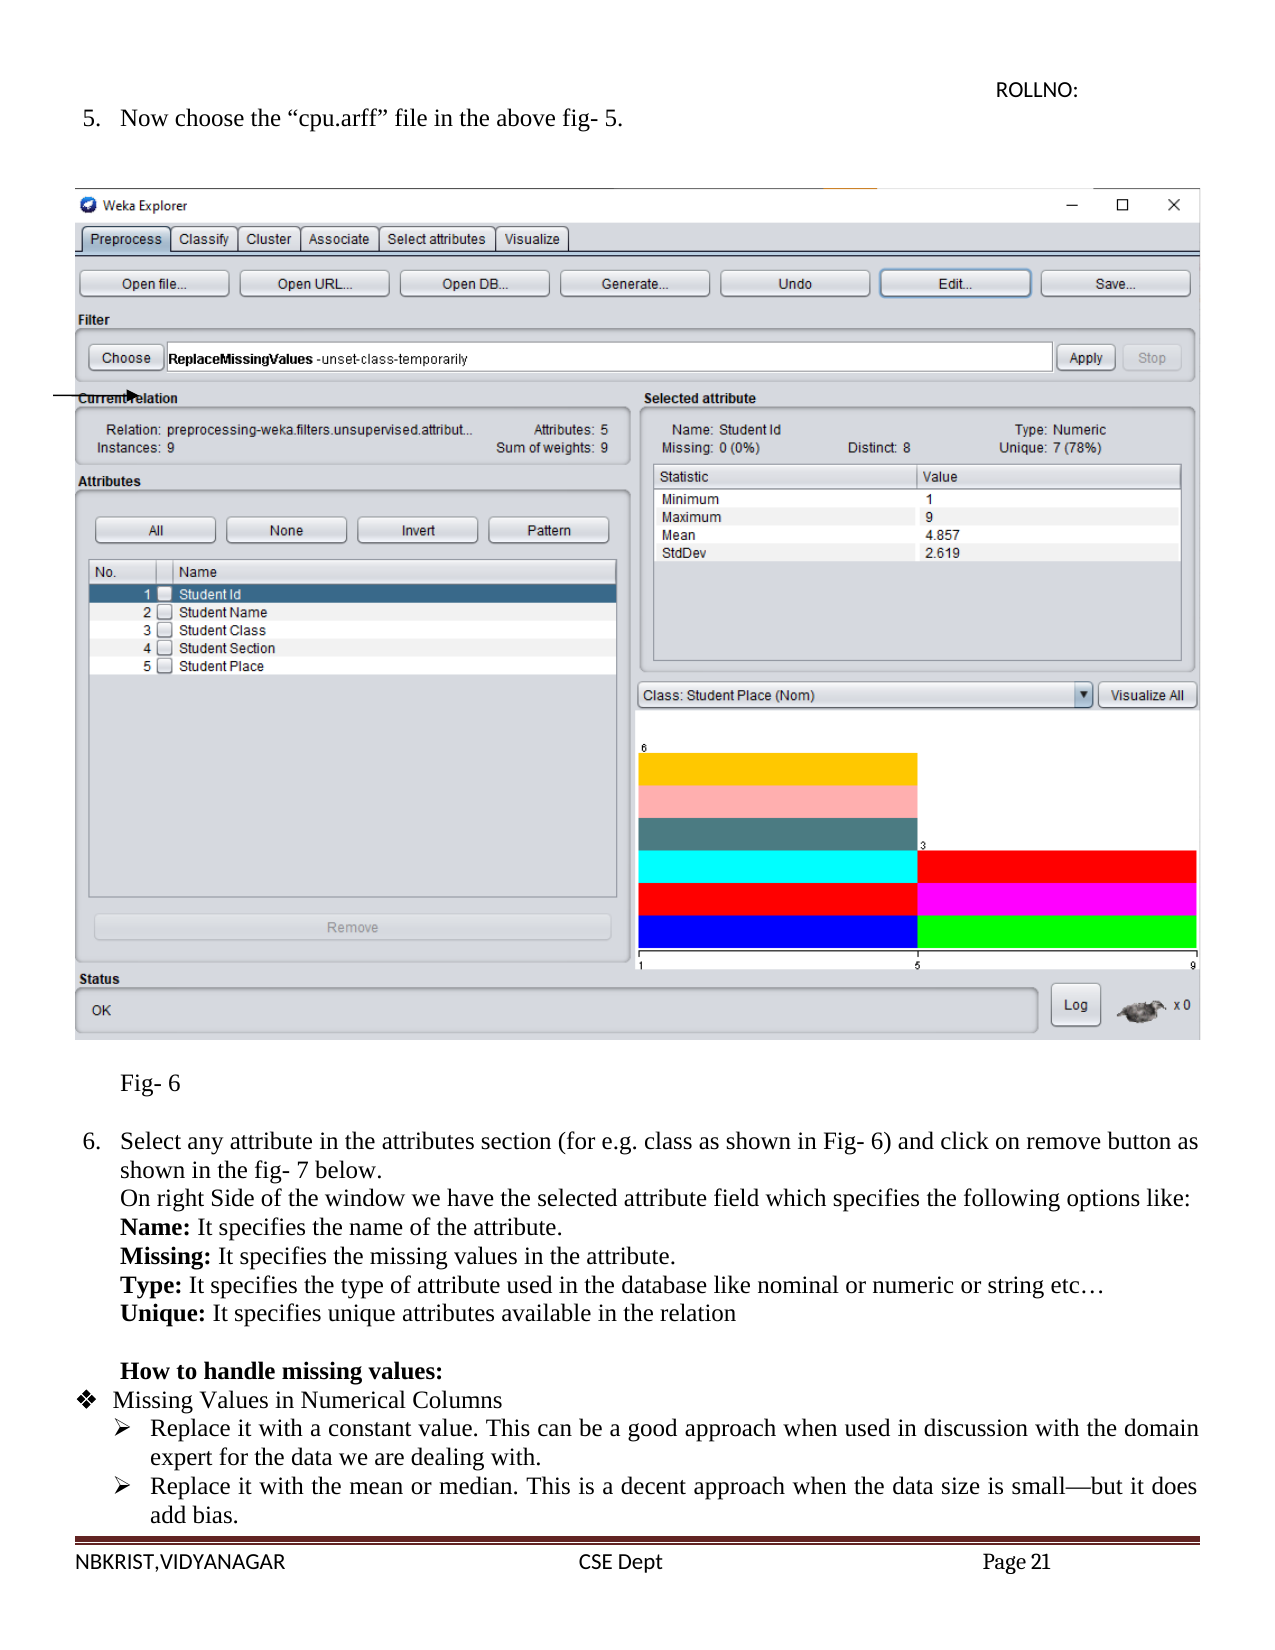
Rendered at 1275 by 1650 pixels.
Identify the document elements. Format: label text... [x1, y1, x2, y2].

list On right Side of the window we have the selected attribute field which specifies the following options like: [120, 1183, 1200, 1212]
list How to handle missing values: [120, 1356, 1200, 1385]
list Unique: It specifies unique attributes available in the relation [120, 1298, 1200, 1327]
list Name: It specifies the name of the attribute. [120, 1212, 1200, 1241]
list Type: It specifies the type of attribute used in the database like nominal or numeric or string etc… [120, 1270, 1200, 1298]
list Now choose the “cpu.arff” file in the above fig- 5. [82, 103, 1200, 132]
list Replace it with a constant value. This can be a good approach when used in discussion with the domain expert for the data we are dealing with. [112, 1413, 1200, 1471]
list Missing: It specifies the missing values in the attribute. [120, 1241, 1200, 1270]
picture [75, 188, 1200, 1040]
list Missing Values in Numerical Columns [75, 1385, 1200, 1413]
list Fig- 6 [120, 1068, 1200, 1097]
list Select any attribute in the attributes section (for e.g. class as shown in Fig- 6) and click on remove button as shown in the fig- 7 below. [82, 1126, 1200, 1183]
list Replace it with the mean or median. This is a decent approach when the data size is small—but it does add bias. [112, 1471, 1200, 1528]
